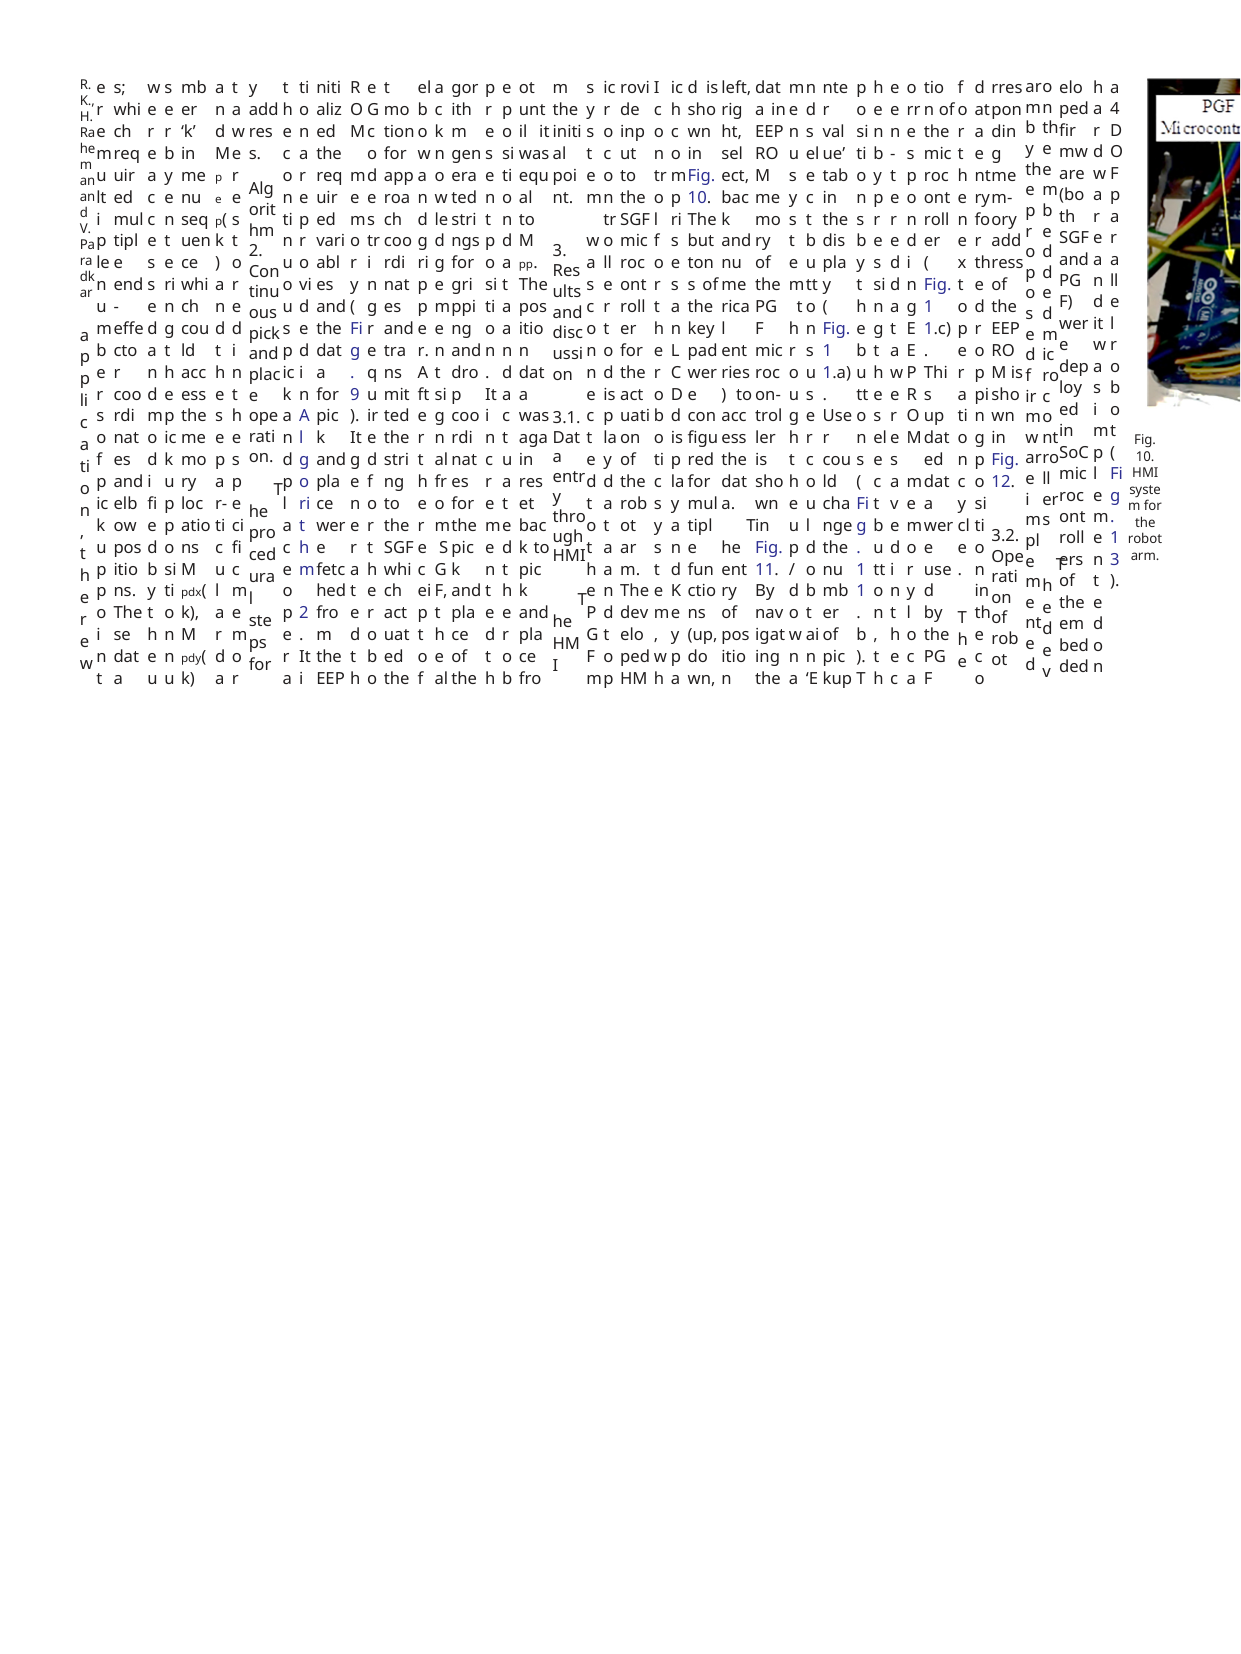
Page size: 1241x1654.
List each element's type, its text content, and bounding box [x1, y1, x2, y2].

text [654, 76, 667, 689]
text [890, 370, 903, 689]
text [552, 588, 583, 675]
picture [1145, 76, 1241, 409]
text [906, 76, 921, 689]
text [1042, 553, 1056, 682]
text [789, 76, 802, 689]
text R. K., H. Raheman and V. Paradkar [79, 76, 96, 301]
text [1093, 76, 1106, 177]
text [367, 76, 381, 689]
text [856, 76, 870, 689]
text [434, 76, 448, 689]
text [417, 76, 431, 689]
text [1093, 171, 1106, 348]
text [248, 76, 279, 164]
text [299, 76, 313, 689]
text Fig. 10. HMI system for the robot arm. [1127, 432, 1163, 563]
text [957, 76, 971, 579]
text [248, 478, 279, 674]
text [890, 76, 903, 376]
text 3.2. Operation of robot arm by the proposed firmware implemented on the embedded microcontrollers [991, 76, 1059, 674]
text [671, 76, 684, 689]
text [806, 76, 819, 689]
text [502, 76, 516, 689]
text The data entry for the dropping position in the corresponding mem-ory address of the EEPROM is shown in Fig. 12. [957, 76, 1025, 689]
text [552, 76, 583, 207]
text The developed firmware (both SGF and PGF) were deployed in SoC microcontrollers of the embedded hardware and it was implemented on a 4 DOF parallel robot (Fig. 13). [1059, 76, 1089, 677]
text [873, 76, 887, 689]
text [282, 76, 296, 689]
text 3.1. Data entry through HMI [552, 407, 586, 566]
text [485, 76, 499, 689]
text Algorithm 2. Continuous pick and place operation. [248, 178, 282, 467]
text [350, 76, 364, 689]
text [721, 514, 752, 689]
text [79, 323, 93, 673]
text 3. Results and discussion [552, 240, 586, 384]
